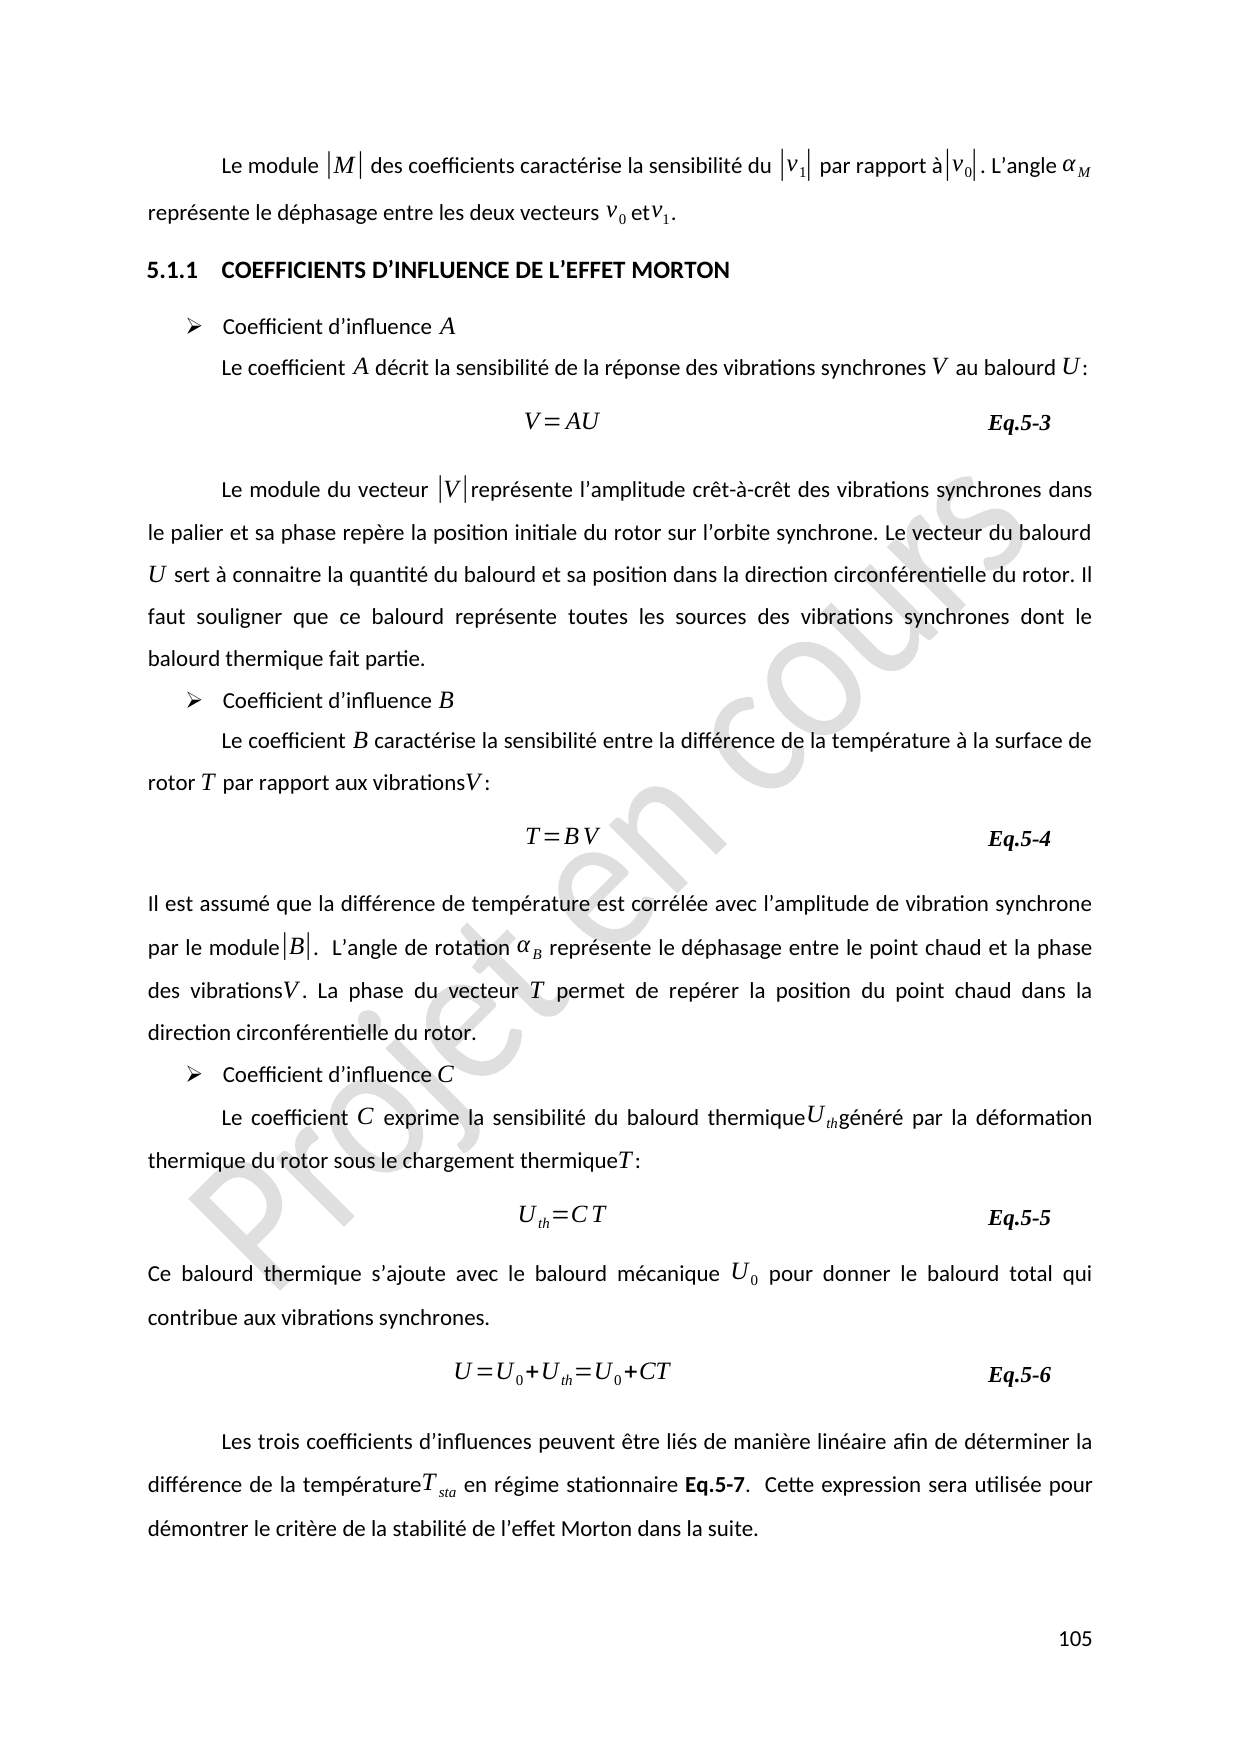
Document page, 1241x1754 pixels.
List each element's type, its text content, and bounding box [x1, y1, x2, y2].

table_header [977, 1188, 1091, 1258]
table_header [149, 395, 977, 461]
table_header [149, 811, 977, 877]
list Coefficient d’influence [185, 1060, 1093, 1088]
list Coefficient d’influence [185, 686, 1093, 714]
list Coefficient d’influence [185, 312, 1093, 341]
text Ce balourd thermique s’ajoute avec le balourd mécanique pour donner le balourd total qui contribue aux vibrations synchrones. [148, 1258, 1093, 1331]
text Il est assumé que la différence de température est corrélée avec l’amplitude de vibration synchrone par le module. L’angle de rotation représente le déphasage entre le point chaud et la phase des vibrations. La phase du vecteur permet de repérer la position du point chaud dans la direction circonférentielle du rotor. [148, 889, 1093, 1046]
table_header [149, 1345, 977, 1414]
subtitle Coefficients d’influence de l’effet Morton [146, 254, 1093, 284]
text Le module du vecteur représente l’amplitude crêt-à-crêt des vibrations synchrones dans le palier et sa phase repère la position initiale du rotor sur l’orbite synchrone. Le vecteur du balourd sert à connaitre la quantité du balourd et sa position dans la direction circonférentielle du rotor. Il faut souligner que ce balourd représente toutes les sources des vibrations synchrones dont le balourd thermique fait partie. [148, 474, 1093, 672]
table_header [977, 811, 1091, 877]
table_header [977, 1345, 1091, 1414]
text Les trois coefficients d’influences peuvent être liés de manière linéaire afin de déterminer la différence de la température en régime stationnaire Eq.5-7. Cette expression sera utilisée pour démontrer le critère de la stabilité de l’effet Morton dans la suite. [148, 1427, 1093, 1542]
text Le coefficient caractérise la sensibilité entre la différence de la température à la surface de rotor par rapport aux vibrations: [148, 727, 1093, 797]
text Le coefficient exprime la sensibilité du balourd thermiquegénéré par la déformation thermique du rotor sous le chargement thermique: [148, 1101, 1093, 1174]
text Le module des coefficients caractérise la sensibilité du par rapport à. L’angle représente le déphasage entre les deux vecteurs et. [148, 148, 1093, 227]
text Le coefficient décrit la sensibilité de la réponse des vibrations synchrones au balourd : [148, 353, 1093, 381]
table_header [149, 1188, 977, 1258]
table_header [977, 395, 1091, 461]
